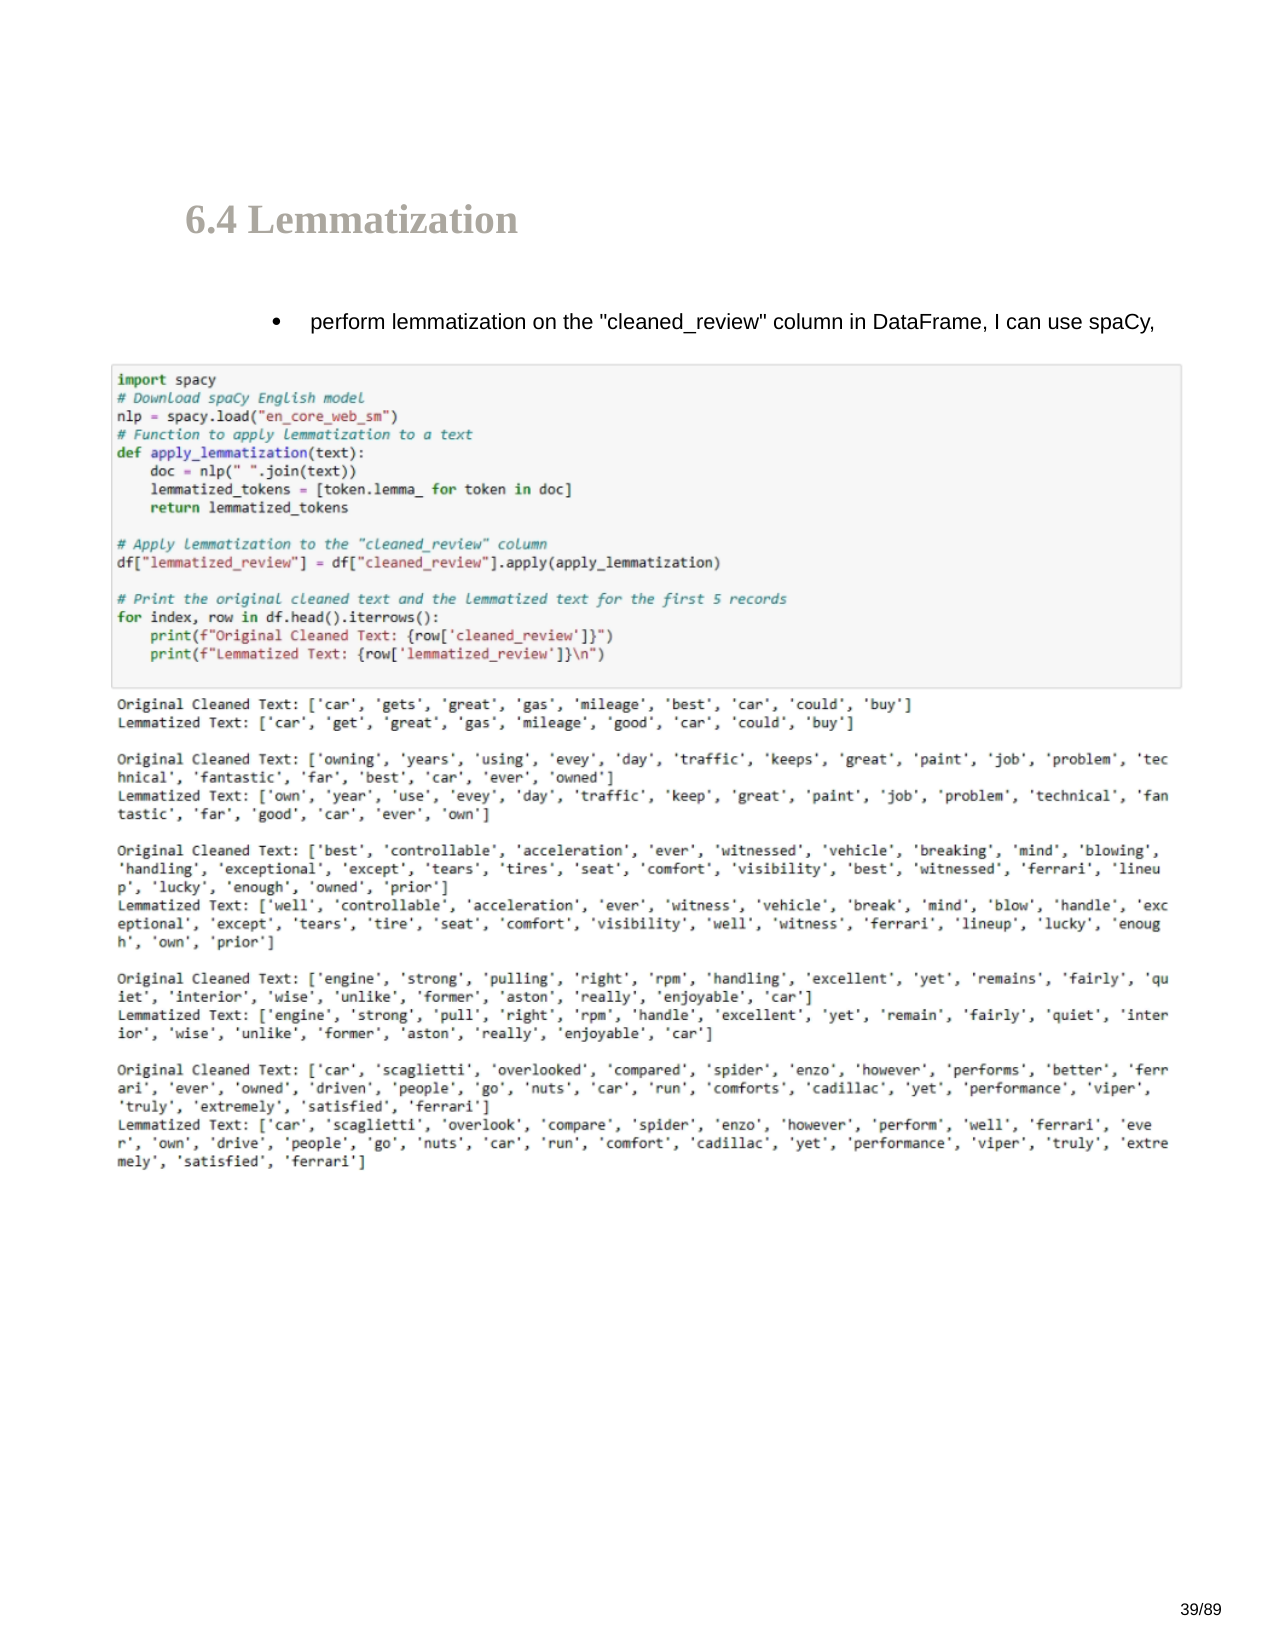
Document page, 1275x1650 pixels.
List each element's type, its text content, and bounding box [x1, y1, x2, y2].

subtitle 6.4 Lemmatization [185, 194, 1186, 242]
list perform lemmatization on the "cleaned_review" column in DataFrame, I can use spaCy, [273, 309, 1169, 334]
picture [110, 362, 1186, 1187]
